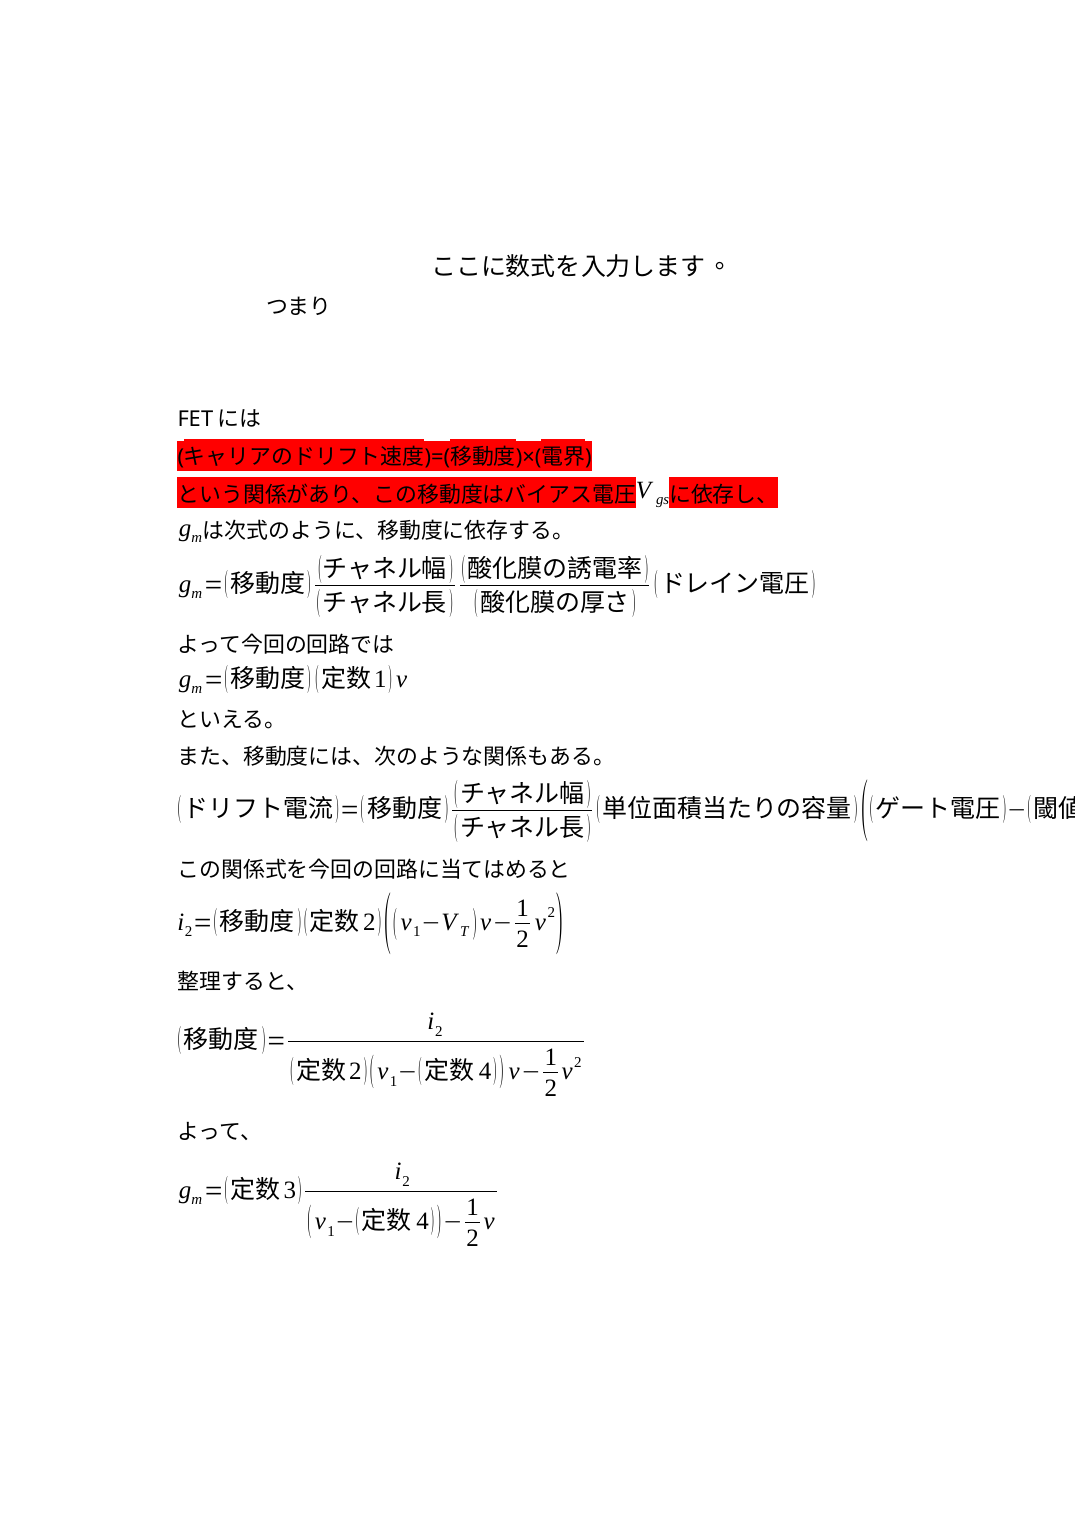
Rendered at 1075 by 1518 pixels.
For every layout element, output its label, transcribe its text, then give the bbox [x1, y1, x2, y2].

text (キャリアのドリフト速度)=(移動度)×(電界) [177, 436, 898, 474]
text つまり [266, 286, 898, 324]
text よって、 [177, 1111, 898, 1149]
text という関係があり、この移動度はバイアス電圧に依存し、 [177, 474, 898, 511]
text この関係式を今回の回路に当てはめると [177, 849, 898, 886]
text 整理すると、 [177, 961, 898, 999]
text は次式のように、移動度に依存する。 [177, 511, 898, 549]
text といえる。 [177, 699, 898, 736]
text また、移動度には、次のような関係もある。 [177, 736, 898, 774]
text FETには [177, 399, 898, 436]
text よって今回の回路では [177, 624, 898, 661]
